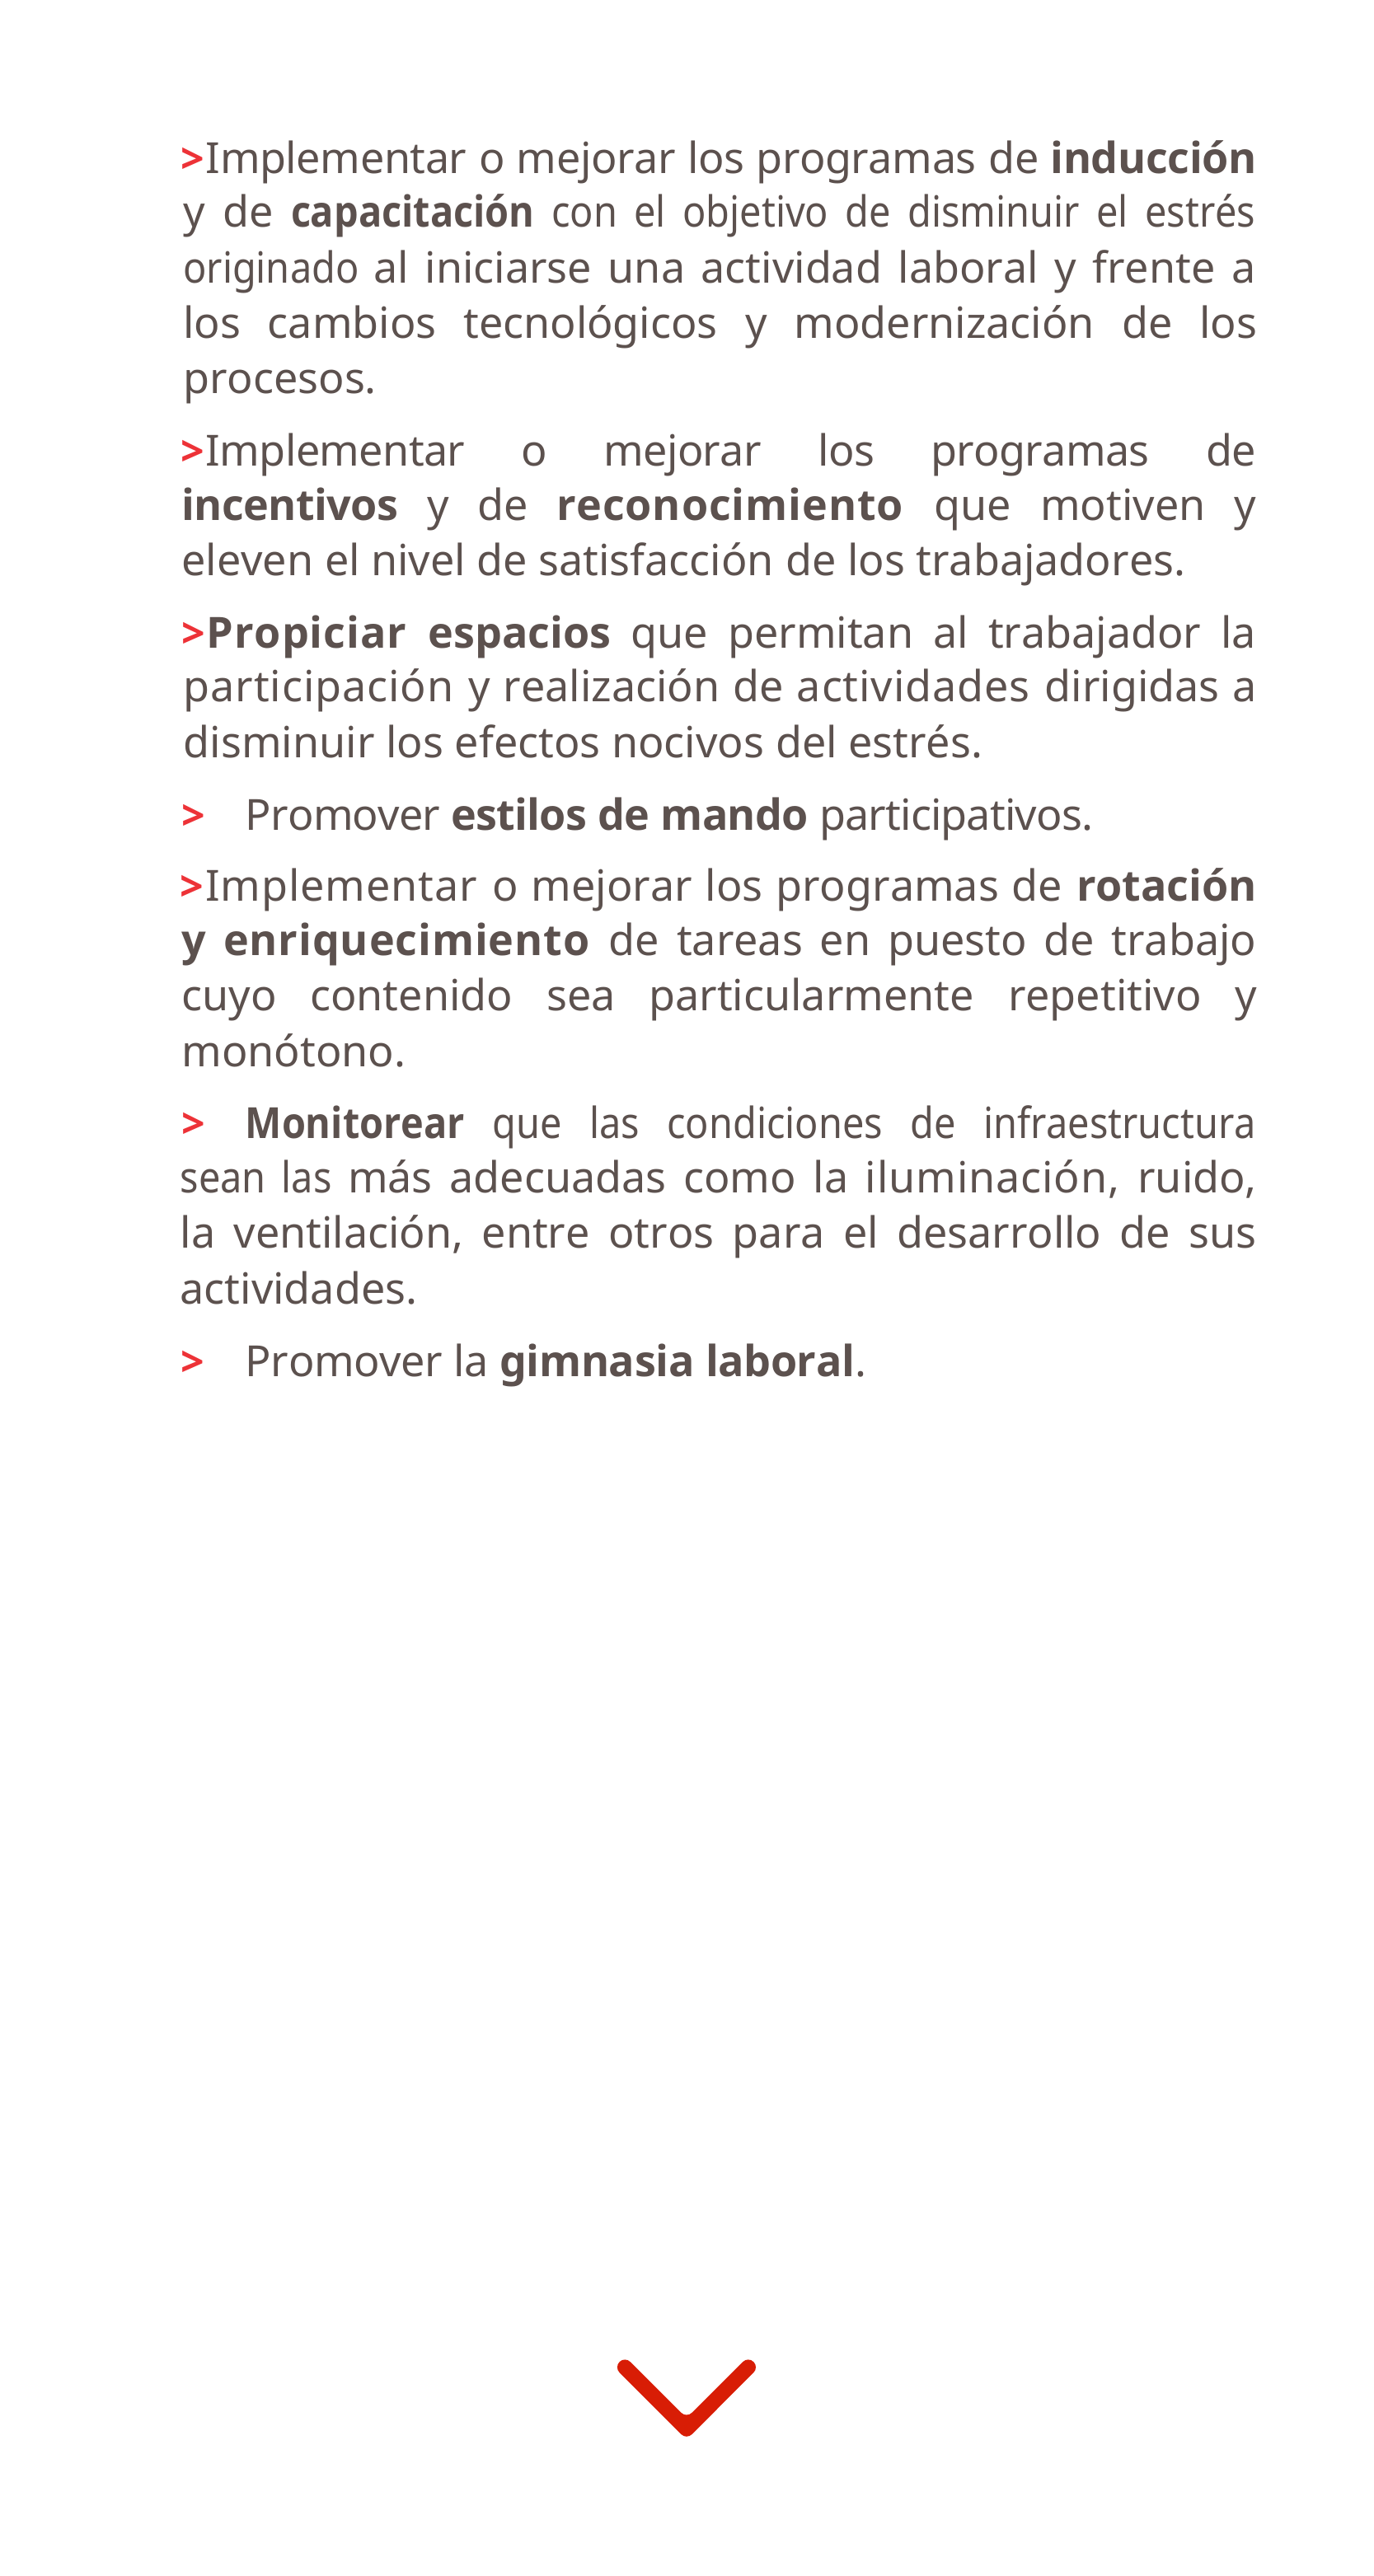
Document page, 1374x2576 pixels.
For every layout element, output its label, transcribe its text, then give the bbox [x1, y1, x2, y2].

list Promover la gimnasia laboral. [181, 1330, 1264, 1389]
list Propiciar espacios que permitan al trabajador la participación y realización de actividades dirigidas a disminuir los efectos nocivos del estrés. [181, 603, 1257, 770]
list Promover estilos de mando participativos. [181, 784, 1264, 842]
list Implementar o mejorar los programas de rotación y enriquecimiento de tareas en puesto de trabajo cuyo contenido sea particularmente repetitivo y monótono. [180, 857, 1257, 1079]
list Implementar o mejorar los programas de inducción y de capacitación con el objetivo de disminuir el estrés originado al iniciarse una actividad laboral y frente a los cambios tecnológicos y modernización de los procesos. [181, 129, 1257, 406]
list Implementar o mejorar los programas de incentivos y de reconocimiento que motiven y eleven el nivel de satisfacción de los trabajadores. [181, 422, 1257, 588]
list Monitorear que las condiciones de infraestructura sean las más adecuadas como la iluminación, ruido, la ventilación, entre otros para el desarrollo de sus actividades. [180, 1094, 1257, 1316]
